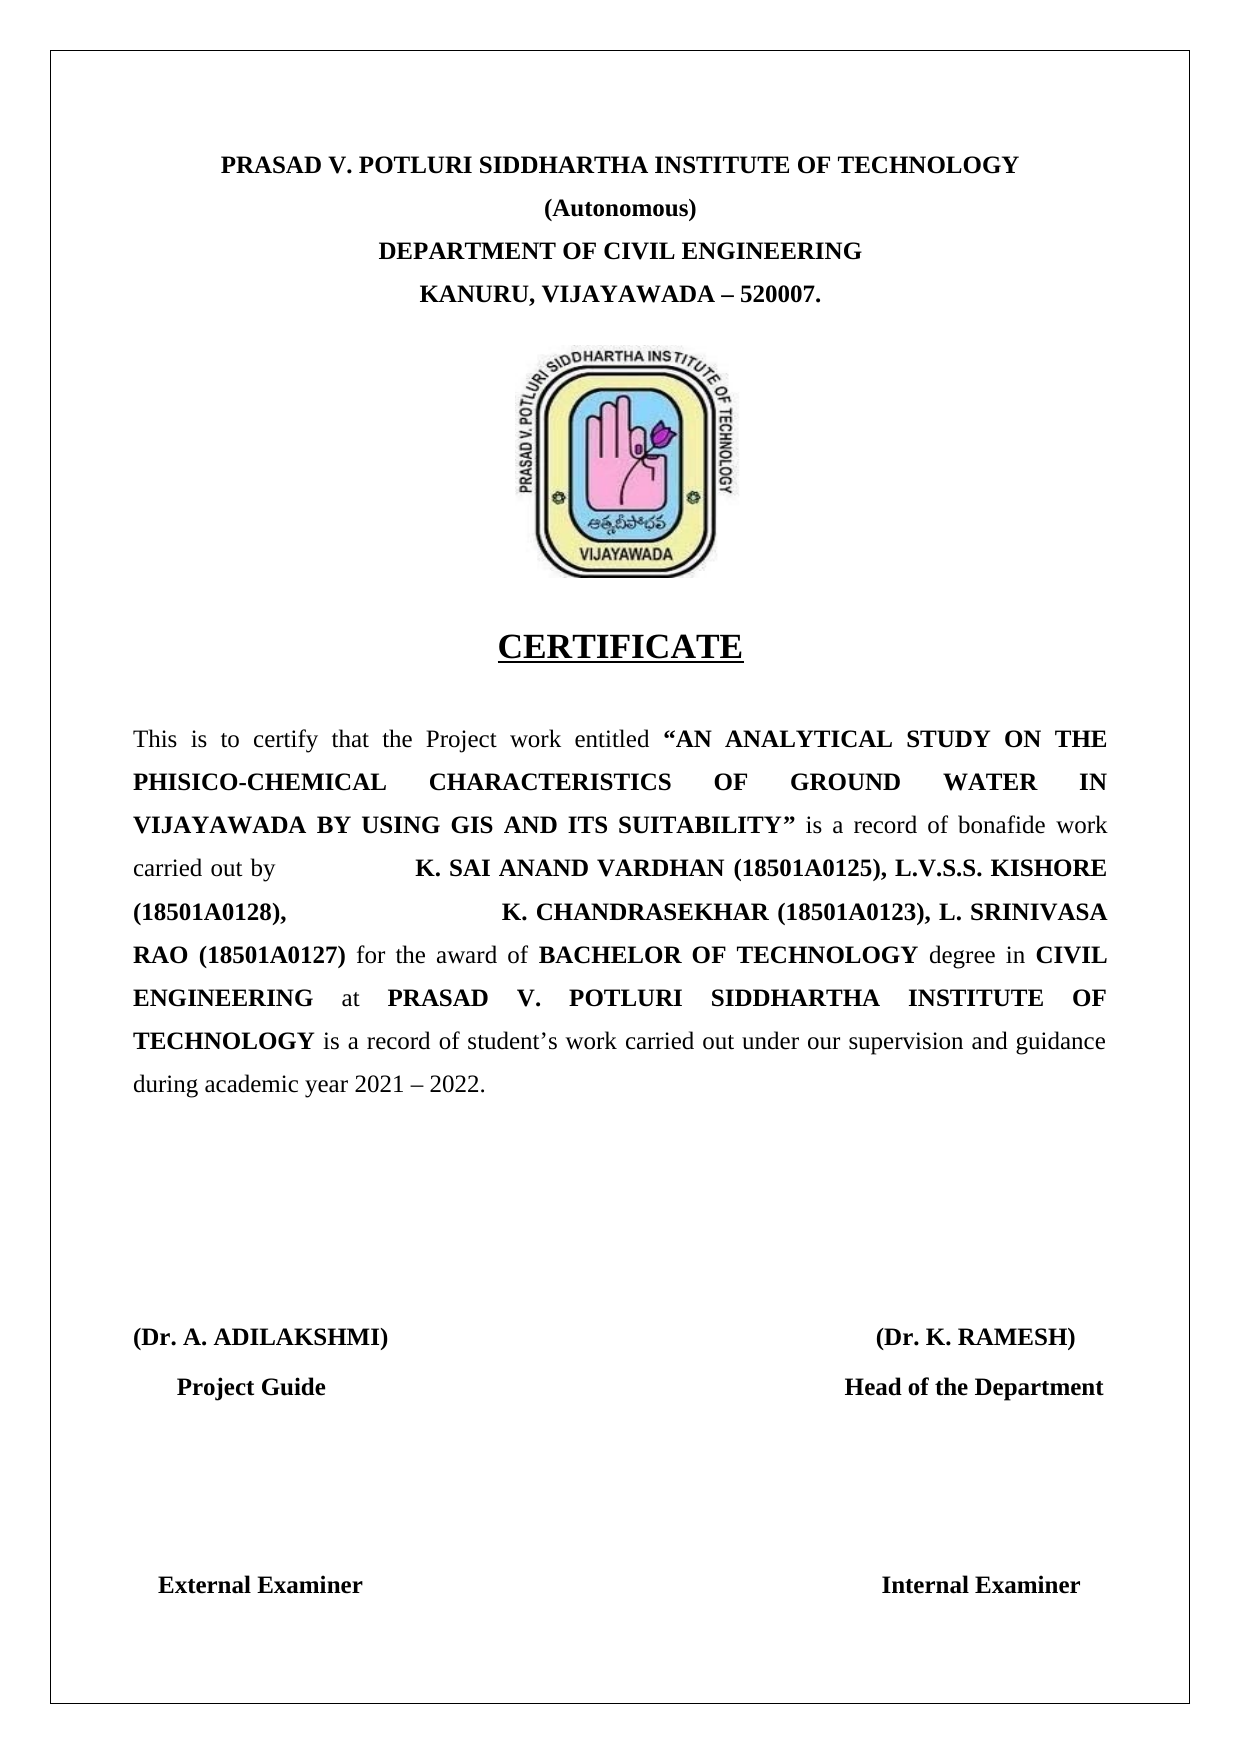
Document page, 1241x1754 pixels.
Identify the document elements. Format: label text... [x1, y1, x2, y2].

text CERTIFICATE [133, 626, 1108, 667]
text External Examiner Internal Examiner [133, 1570, 1108, 1599]
text KANURU, VIJAYAWADA – 520007. [133, 279, 1108, 308]
text This is to certify that the Project work entitled “AN ANALYTICAL STUDY ON THE PHISICO-CHEMICAL CHARACTERISTICS OF GROUND WATER IN VIJAYAWADA BY USING GIS AND ITS SUITABILITY” is a record of bonafide work carried out by K. SAI ANAND VARDHAN (18501A0125), L.V.S.S. KISHORE (18501A0128), K. CHANDRASEKHAR (18501A0123), L. SRINIVASA RAO (18501A0127) for the award of BACHELOR OF TECHNOLOGY degree in CIVIL ENGINEERING at PRASAD V. POTLURI SIDDHARTHA INSTITUTE OF TECHNOLOGY is a record of student’s work carried out under our supervision and guidance during academic year 2021 – 2022. [133, 724, 1108, 1098]
text (Autonomous) [133, 193, 1108, 222]
text DEPARTMENT OF CIVIL ENGINEERING [133, 236, 1108, 265]
text (Dr. A. ADILAKSHMI) (Dr. K. RAMESH) [133, 1322, 1108, 1351]
text Project Guide Head of the Department [133, 1372, 1108, 1400]
text PRASAD V. POTLURI SIDDHARTHA INSTITUTE OF TECHNOLOGY [133, 150, 1108, 179]
picture [515, 345, 740, 578]
